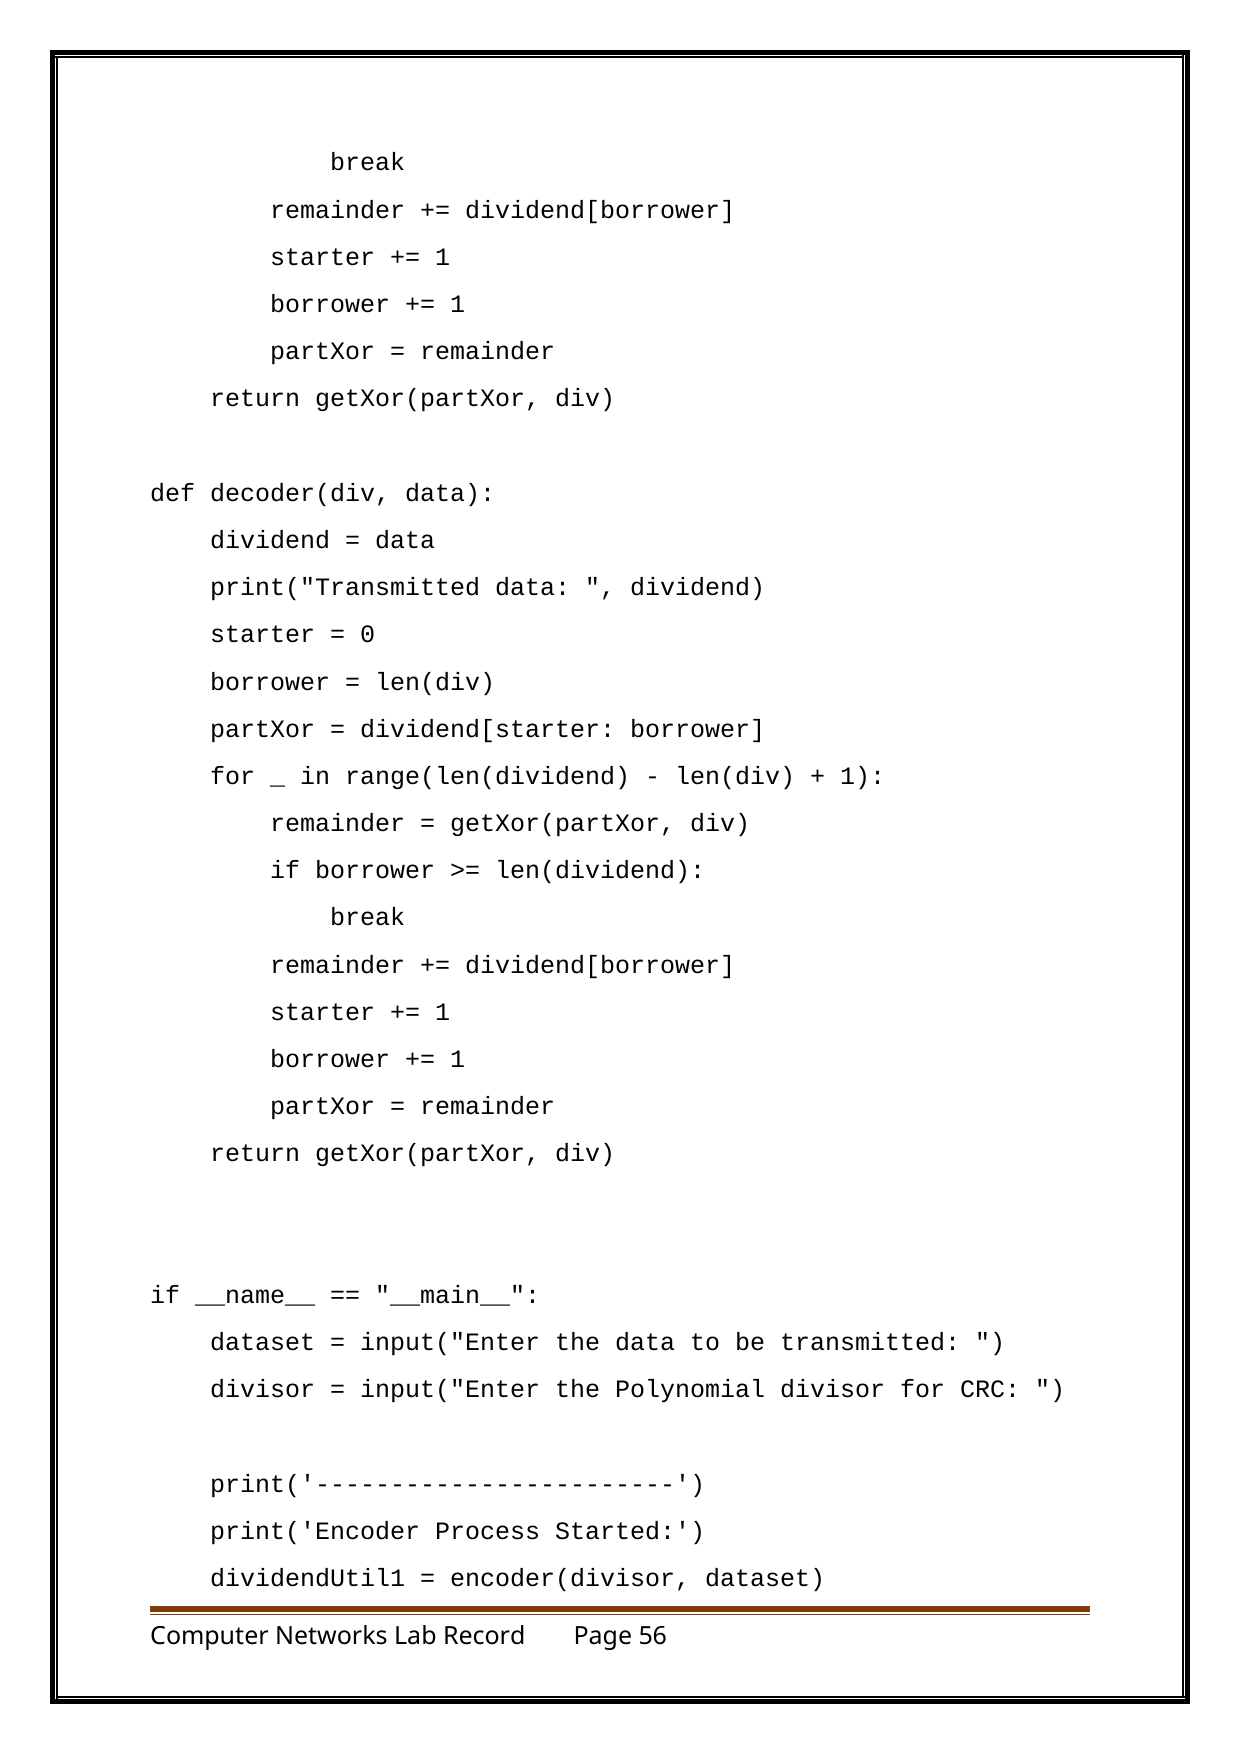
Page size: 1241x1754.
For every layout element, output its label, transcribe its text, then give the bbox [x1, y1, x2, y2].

text if __name__ == "__main__": [150, 1282, 1090, 1311]
text partXor = dividend[starter: borrower] [150, 716, 1090, 744]
text partXor = remainder [150, 339, 1090, 367]
text borrower += 1 [150, 292, 1090, 320]
text dividend = data [150, 527, 1090, 556]
text remainder += dividend[borrower] [150, 952, 1090, 981]
text break [150, 905, 1090, 933]
text partXor = remainder [150, 1094, 1090, 1122]
text print("Transmitted data: ", dividend) [150, 575, 1090, 603]
text print('Encoder Process Started:') [150, 1518, 1090, 1547]
text remainder = getXor(partXor, div) [150, 811, 1090, 839]
text def decoder(div, data): [150, 480, 1090, 509]
text starter += 1 [150, 244, 1090, 273]
text print('------------------------') [150, 1471, 1090, 1499]
text return getXor(partXor, div) [150, 386, 1090, 414]
text remainder += dividend[borrower] [150, 197, 1090, 226]
text dividendUtil1 = encoder(divisor, dataset) [150, 1566, 1090, 1594]
text divisor = input("Enter the Polynomial divisor for CRC: ") [150, 1377, 1090, 1405]
text return getXor(partXor, div) [150, 1141, 1090, 1169]
text for _ in range(len(dividend) - len(div) + 1): [150, 763, 1090, 792]
text starter = 0 [150, 622, 1090, 650]
text borrower = len(div) [150, 669, 1090, 697]
text starter += 1 [150, 999, 1090, 1028]
text borrower += 1 [150, 1047, 1090, 1075]
text break [150, 150, 1090, 178]
text dataset = input("Enter the data to be transmitted: ") [150, 1330, 1090, 1358]
text if borrower >= len(dividend): [150, 858, 1090, 886]
